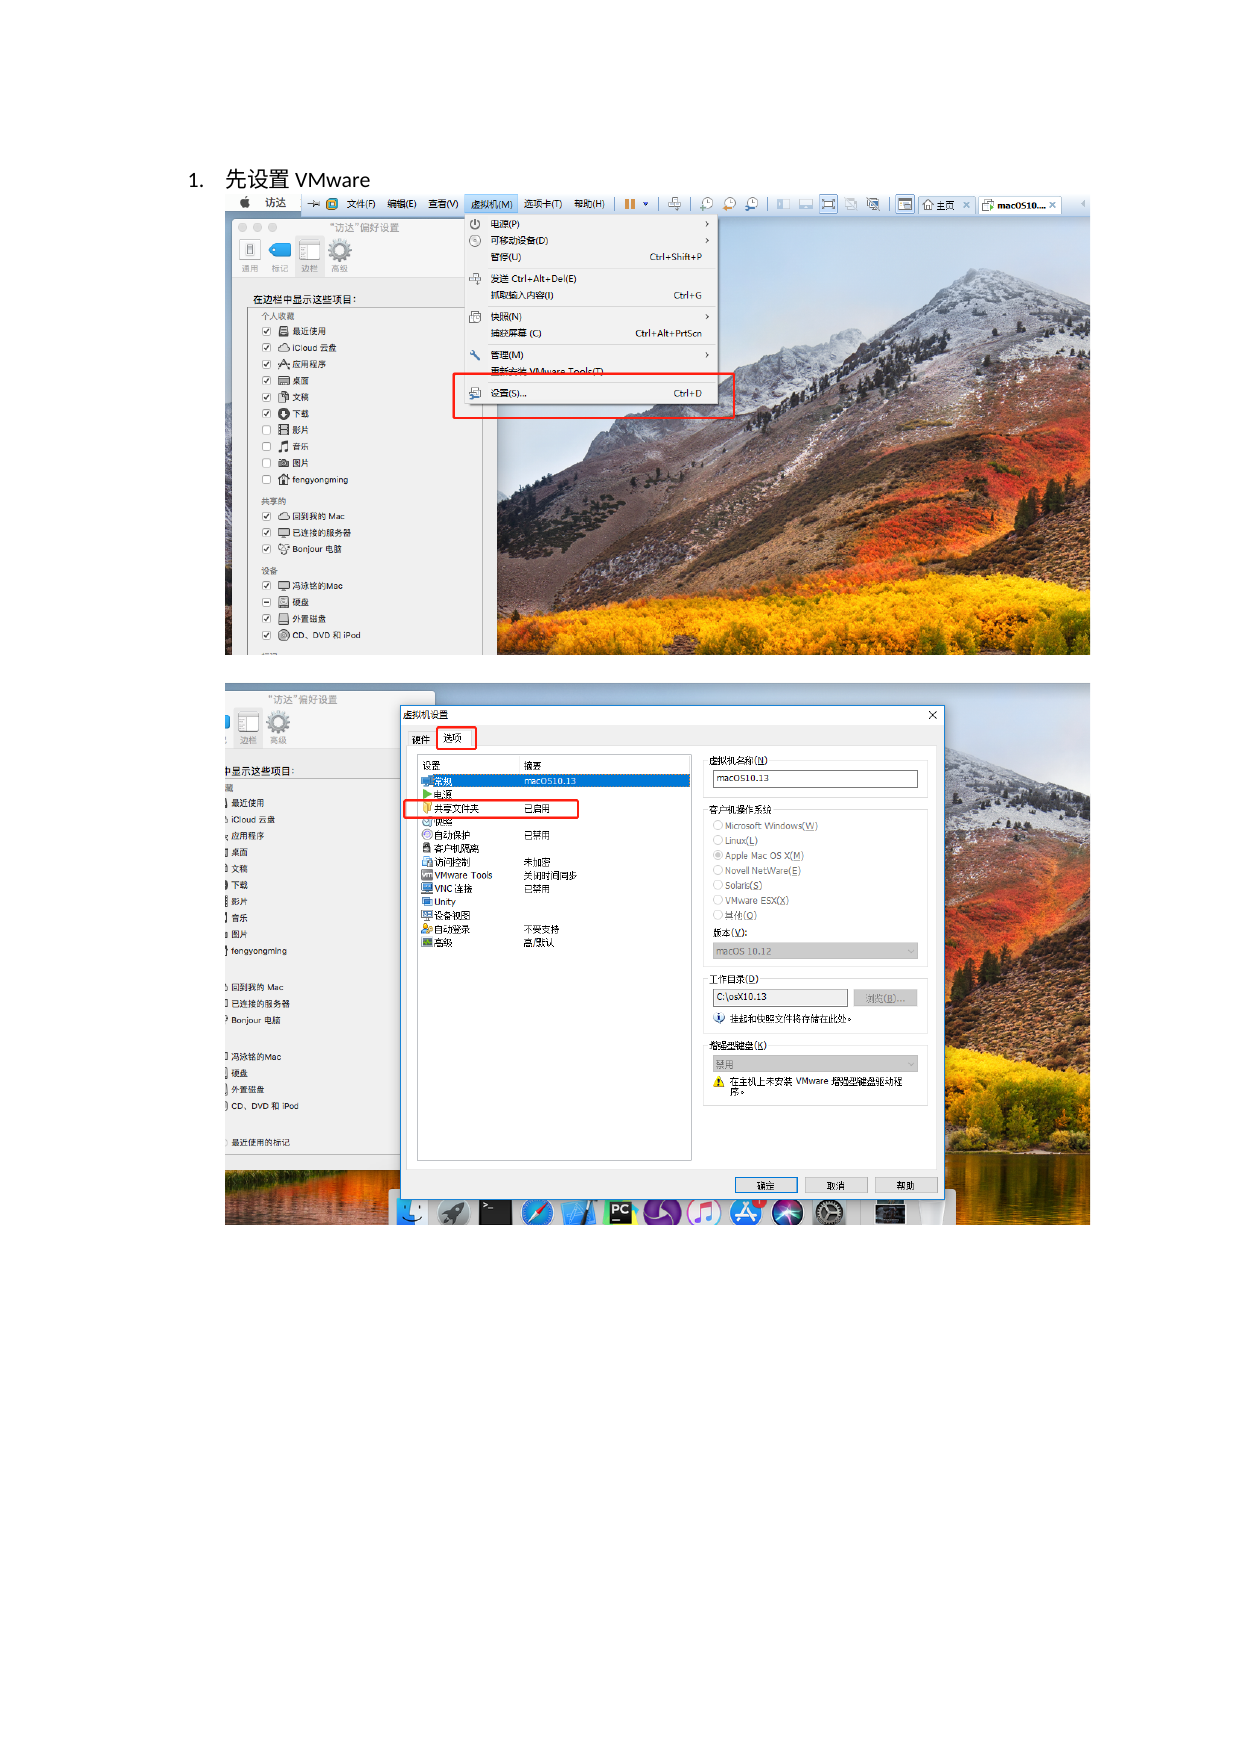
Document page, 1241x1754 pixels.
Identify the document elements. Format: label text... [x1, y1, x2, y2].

list 先设置VMware [187, 162, 1053, 194]
picture [225, 682, 1091, 1225]
picture [225, 194, 1091, 655]
